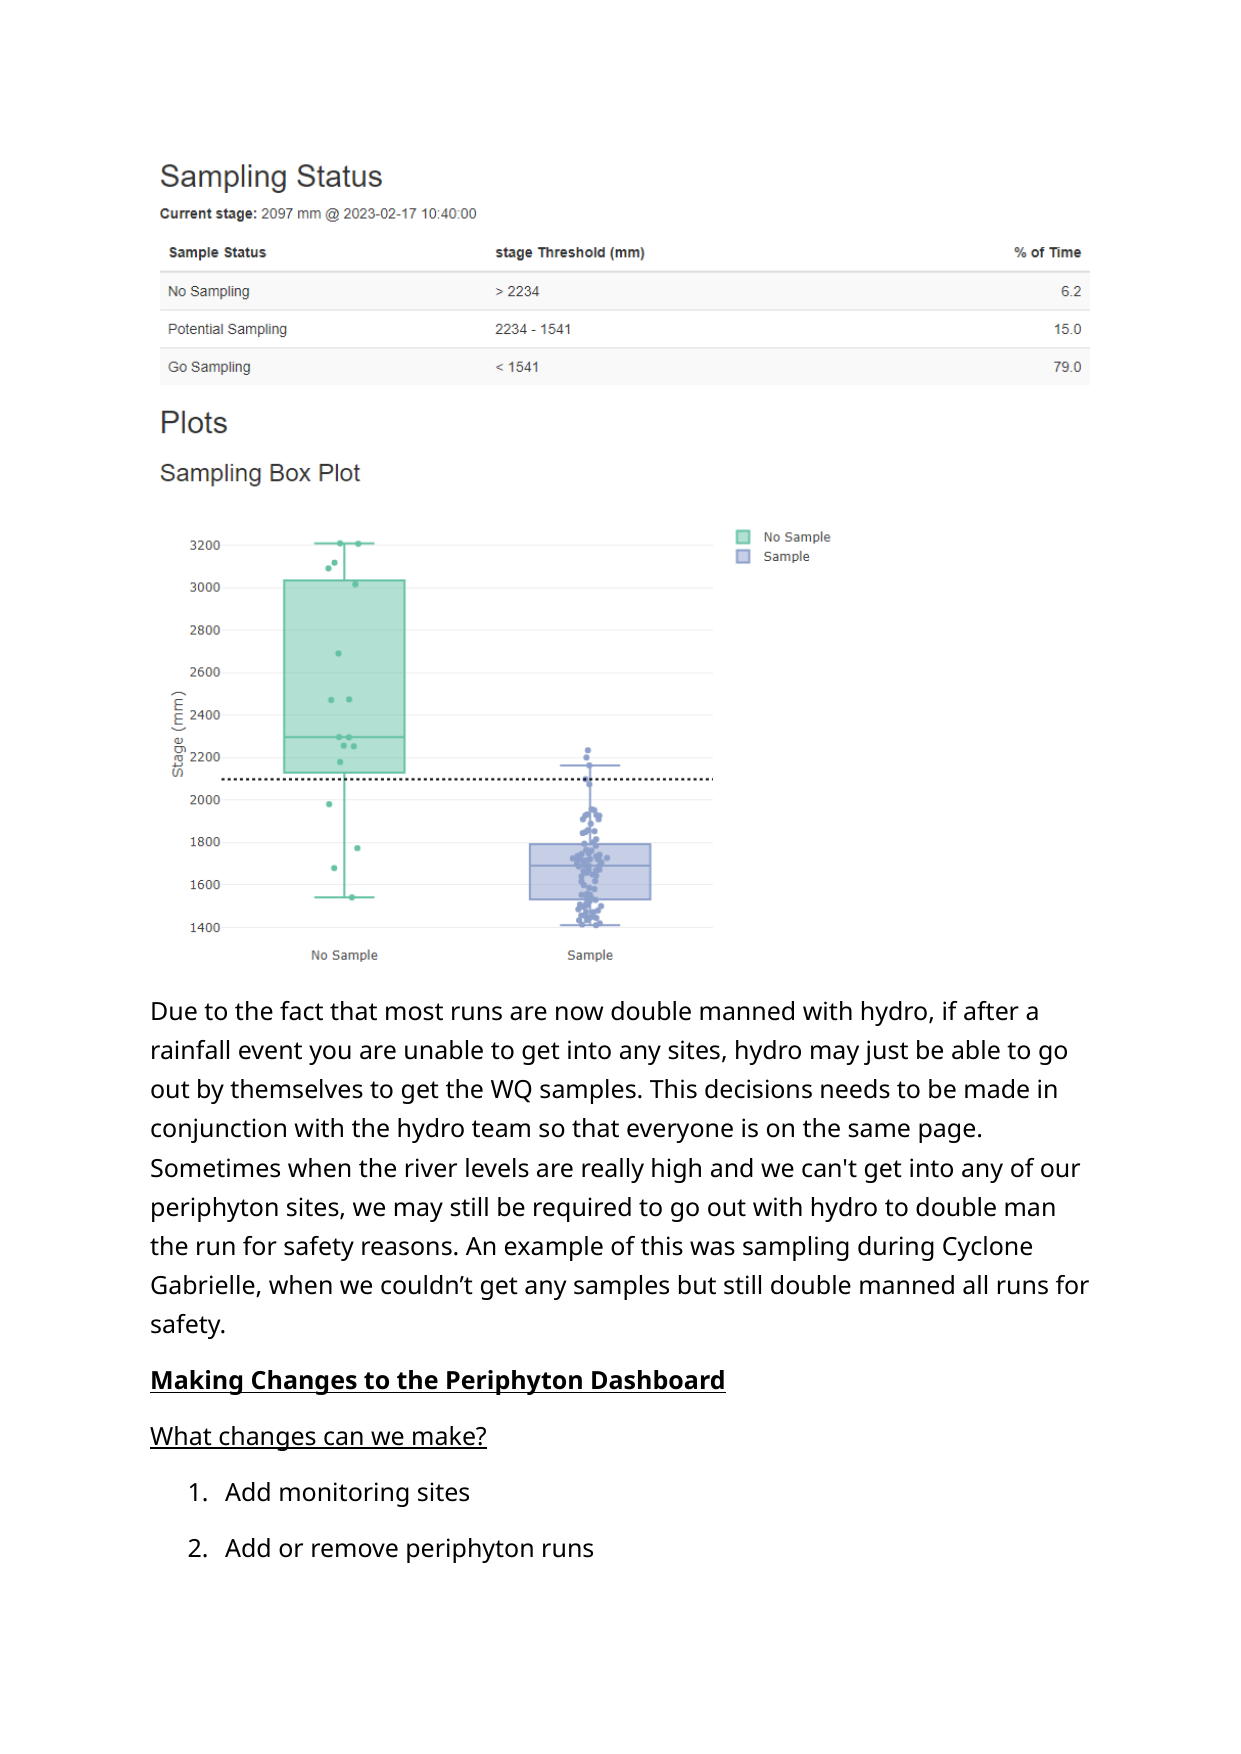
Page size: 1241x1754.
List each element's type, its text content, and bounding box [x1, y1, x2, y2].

text What changes can we make? [150, 1419, 1090, 1453]
picture [150, 150, 1091, 972]
list Add monitoring sites [187, 1474, 1090, 1508]
list Add or remove periphyton runs [187, 1530, 1090, 1564]
text Making Changes to the Periphyton Dashboard [150, 1363, 1090, 1397]
text Due to the fact that most runs are now double manned with hydro, if after a rainfall event you are unable to get into any sites, hydro may just be able to go out by themselves to get the WQ samples. This decisions needs to be made in conjunction with the hydro team so that everyone is on the same page. Sometimes when the river levels are really high and we can't get into any of our periphyton sites, we may still be required to go out with hydro to double man the run for safety reasons. An example of this was sampling during Cyclone Gabrielle, when we couldn’t get any samples but still double manned all runs for safety. [150, 994, 1090, 1341]
